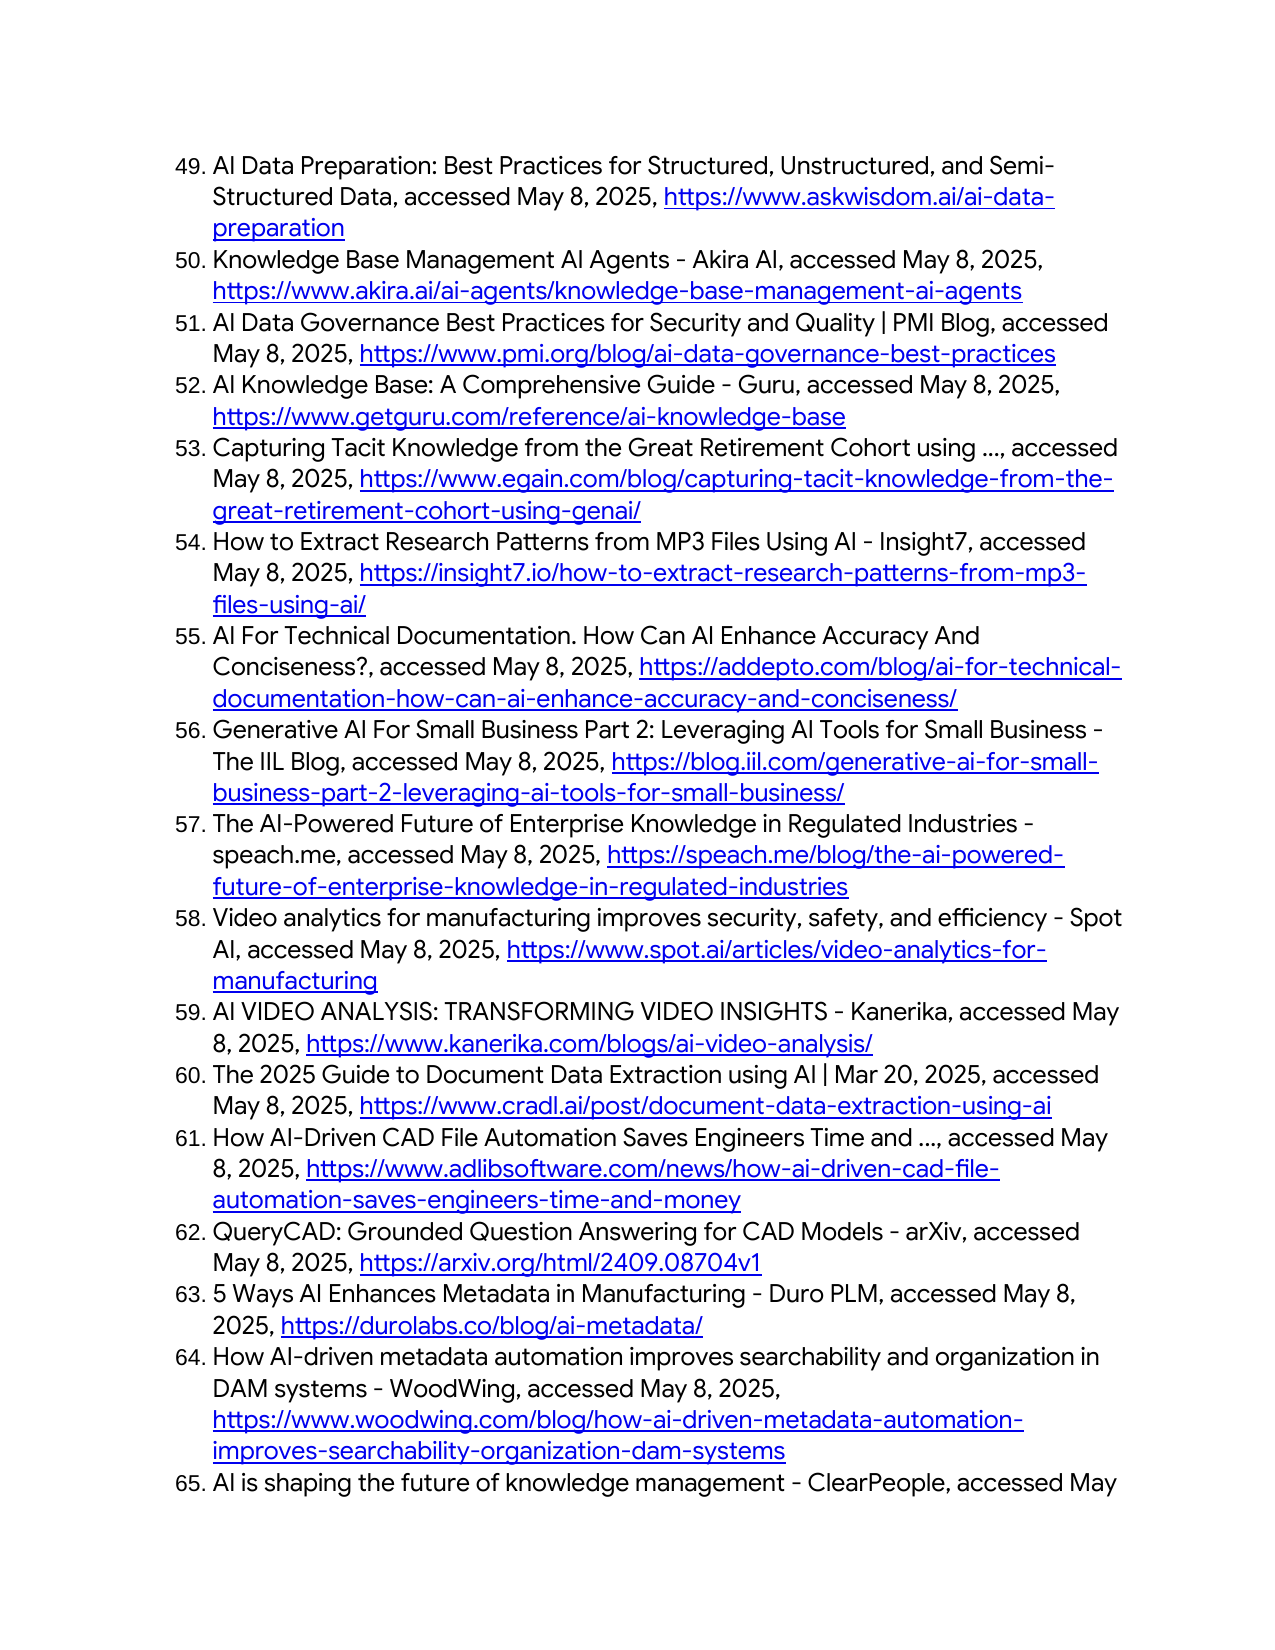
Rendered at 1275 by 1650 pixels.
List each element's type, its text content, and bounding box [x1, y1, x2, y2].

list AI Knowledge Base: A Comprehensive Guide - Guru, accessed May 8, 2025, https://www.getguru.com/reference/ai-knowledge-base [175, 369, 1125, 432]
list Video analytics for manufacturing improves security, safety, and efficiency - Spot AI, accessed May 8, 2025, https://www.spot.ai/articles/video-analytics-for-manufacturing [175, 902, 1125, 997]
list AI Data Preparation: Best Practices for Structured, Unstructured, and Semi-Structured Data, accessed May 8, 2025, https://www.askwisdom.ai/ai-data-preparation [175, 150, 1125, 244]
list How to Extract Research Patterns from MP3 Files Using AI - Insight7, accessed May 8, 2025, https://insight7.io/how-to-extract-research-patterns-from-mp3-files-using-ai/ [175, 526, 1125, 620]
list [175, 1467, 1125, 1498]
list Generative AI For Small Business Part 2: Leveraging AI Tools for Small Business - The IIL Blog, accessed May 8, 2025, https://blog.iil.com/generative-ai-for-small-business-part-2-leveraging-ai-tools-for-small-business/ [175, 714, 1125, 808]
list AI VIDEO ANALYSIS: TRANSFORMING VIDEO INSIGHTS - Kanerika, accessed May 8, 2025, https://www.kanerika.com/blogs/ai-video-analysis/ [175, 997, 1125, 1059]
list How AI-driven metadata automation improves searchability and organization in DAM systems - WoodWing, accessed May 8, 2025, https://www.woodwing.com/blog/how-ai-driven-metadata-automation-improves-searchability-organization-dam-systems [175, 1341, 1125, 1467]
list AI Data Governance Best Practices for Security and Quality | PMI Blog, accessed May 8, 2025, https://www.pmi.org/blog/ai-data-governance-best-practices [175, 307, 1125, 369]
list Capturing Tacit Knowledge from the Great Retirement Cohort using ..., accessed May 8, 2025, https://www.egain.com/blog/capturing-tacit-knowledge-from-the-great-retirement-cohort-using-genai/ [175, 432, 1125, 526]
list AI For Technical Documentation. How Can AI Enhance Accuracy And Conciseness?, accessed May 8, 2025, https://addepto.com/blog/ai-for-technical-documentation-how-can-ai-enhance-accuracy-and-conciseness/ [175, 620, 1125, 714]
list 5 Ways AI Enhances Metadata in Manufacturing - Duro PLM, accessed May 8, 2025, https://durolabs.co/blog/ai-metadata/ [175, 1279, 1125, 1341]
list The 2025 Guide to Document Data Extraction using AI | Mar 20, 2025, accessed May 8, 2025, https://www.cradl.ai/post/document-data-extraction-using-ai [175, 1059, 1125, 1122]
list The AI-Powered Future of Enterprise Knowledge in Regulated Industries - speach.me, accessed May 8, 2025, https://speach.me/blog/the-ai-powered-future-of-enterprise-knowledge-in-regulated-industries [175, 808, 1125, 902]
list How AI-Driven CAD File Automation Saves Engineers Time and ..., accessed May 8, 2025, https://www.adlibsoftware.com/news/how-ai-driven-cad-file-automation-saves-engineers-time-and-money [175, 1122, 1125, 1216]
list QueryCAD: Grounded Question Answering for CAD Models - arXiv, accessed May 8, 2025, https://arxiv.org/html/2409.08704v1 [175, 1216, 1125, 1279]
list Knowledge Base Management AI Agents - Akira AI, accessed May 8, 2025, https://www.akira.ai/ai-agents/knowledge-base-management-ai-agents [175, 244, 1125, 307]
